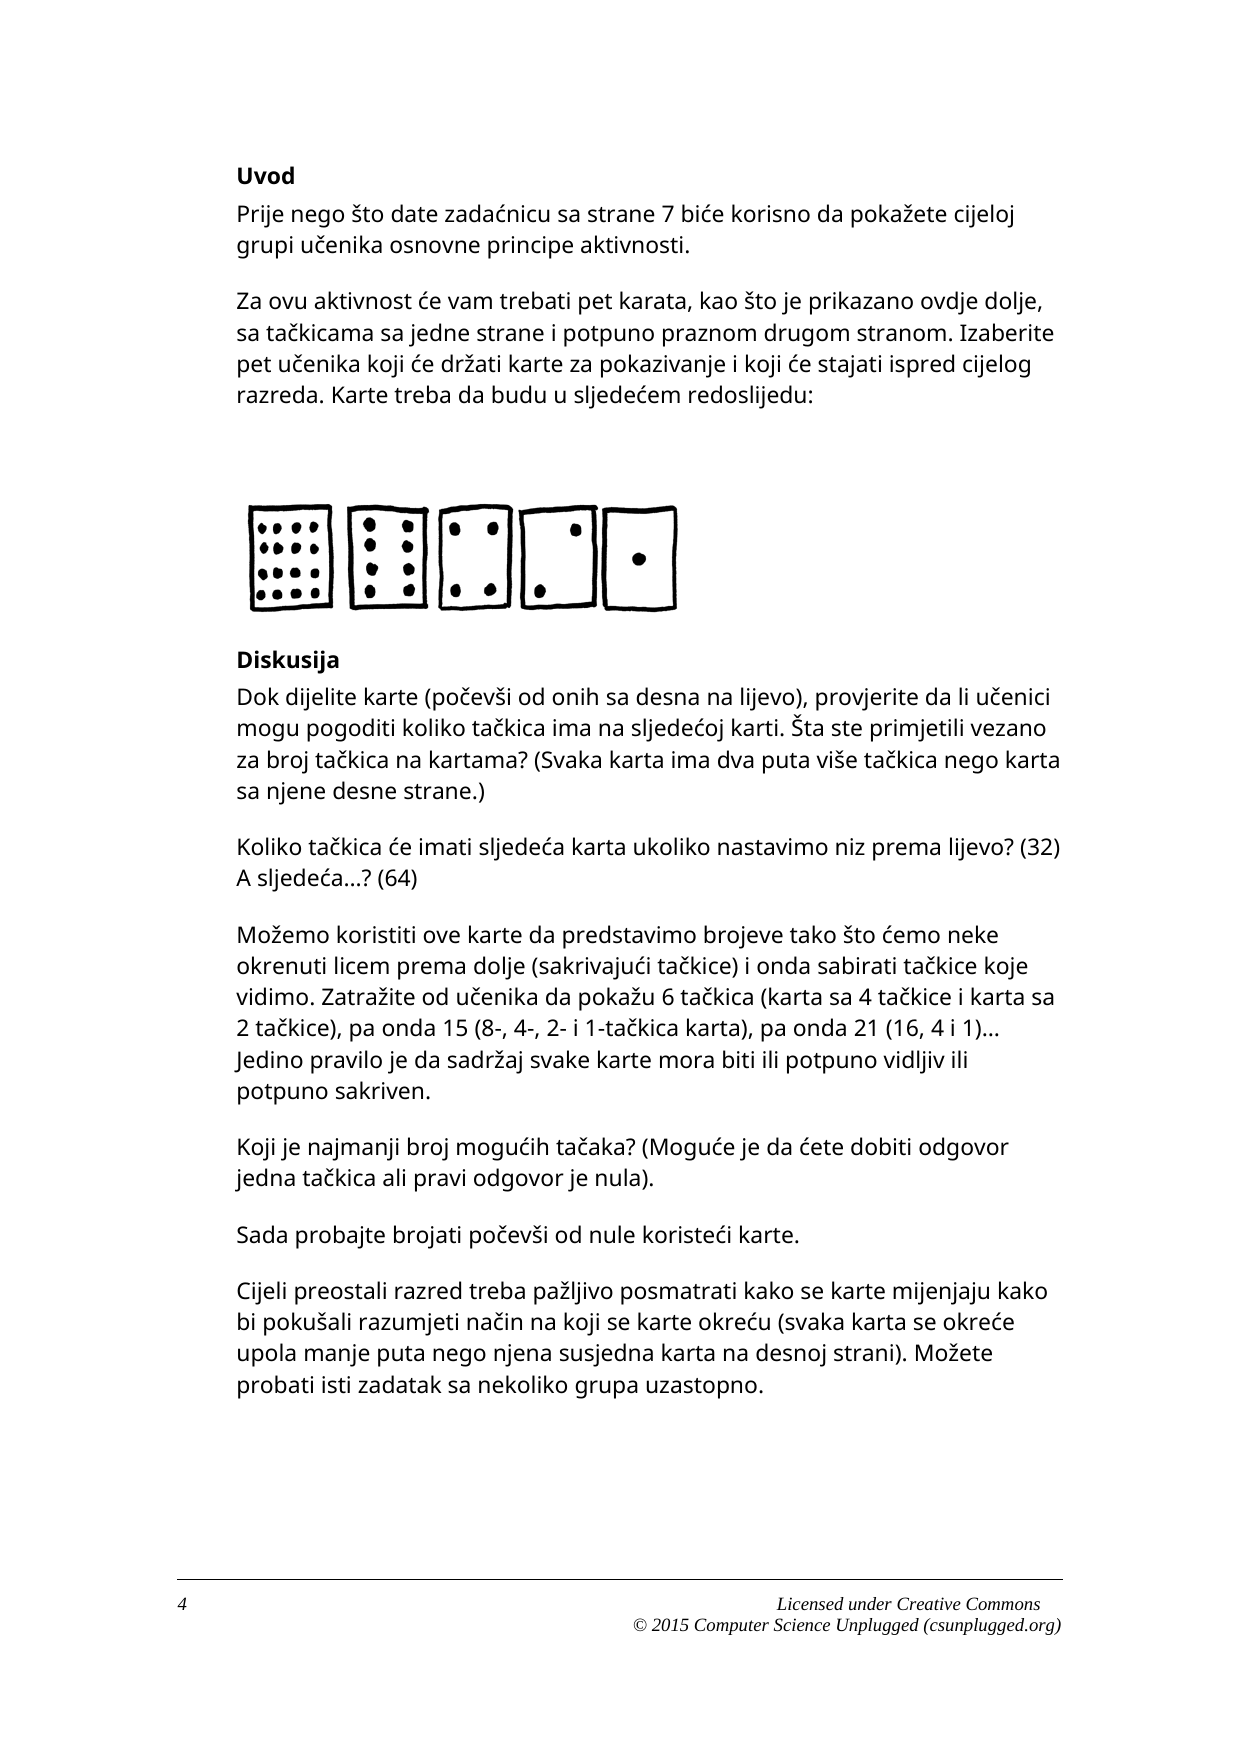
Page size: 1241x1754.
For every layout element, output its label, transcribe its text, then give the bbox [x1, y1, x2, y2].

subtitle Diskusija [236, 643, 1063, 675]
text Dok dijelite karte (počevši od onih sa desna na lijevo), provjerite da li učenici mogu pogoditi koliko tačkica ima na sljedećoj karti. Šta ste primjetili vezano za broj tačkica na kartama? (Svaka karta ima dva puta više tačkica nego karta sa njene desne strane.) [236, 681, 1063, 806]
text Koliko tačkica će imati sljedeća karta ukoliko nastavimo niz prema lijevo? (32) A sljedeća…? (64) [236, 831, 1063, 893]
text Prije nego što date zadaćnicu sa strane 7 biće korisno da pokažete cijeloj grupi učenika osnovne principe aktivnosti. [236, 198, 1063, 260]
text Za ovu aktivnost će vam trebati pet karata, kao što je prikazano ovdje dolje, sa tačkicama sa jedne strane i potpuno praznom drugom stranom. Izaberite pet učenika koji će držati karte za pokazivanje i koji će stajati ispred cijelog razreda. Karte treba da budu u sljedećem redoslijedu: [236, 285, 1063, 410]
picture [236, 494, 684, 619]
text Cijeli preostali razred treba pažljivo posmatrati kako se karte mijenjaju kako bi pokušali razumjeti način na koji se karte okreću (svaka karta se okreće upola manje puta nego njena susjedna karta na desnoj strani). Možete probati isti zadatak sa nekoliko grupa uzastopno. [236, 1275, 1063, 1400]
subtitle Uvod [236, 160, 1063, 191]
text Sada probajte brojati počevši od nule koristeći karte. [236, 1218, 1063, 1250]
text Možemo koristiti ove karte da predstavimo brojeve tako što ćemo neke okrenuti licem prema dolje (sakrivajući tačkice) i onda sabirati tačkice koje vidimo. Zatražite od učenika da pokažu 6 tačkica (karta sa 4 tačkice i karta sa 2 tačkice), pa onda 15 (8-, 4-, 2- i 1-tačkica karta), pa onda 21 (16, 4 i 1)… Jedino pravilo je da sadržaj svake karte mora biti ili potpuno vidljiv ili potpuno sakriven. [236, 918, 1063, 1106]
text Koji je najmanji broj mogućih tačaka? (Moguće je da ćete dobiti odgovor jedna tačkica ali pravi odgovor je nula). [236, 1131, 1063, 1193]
